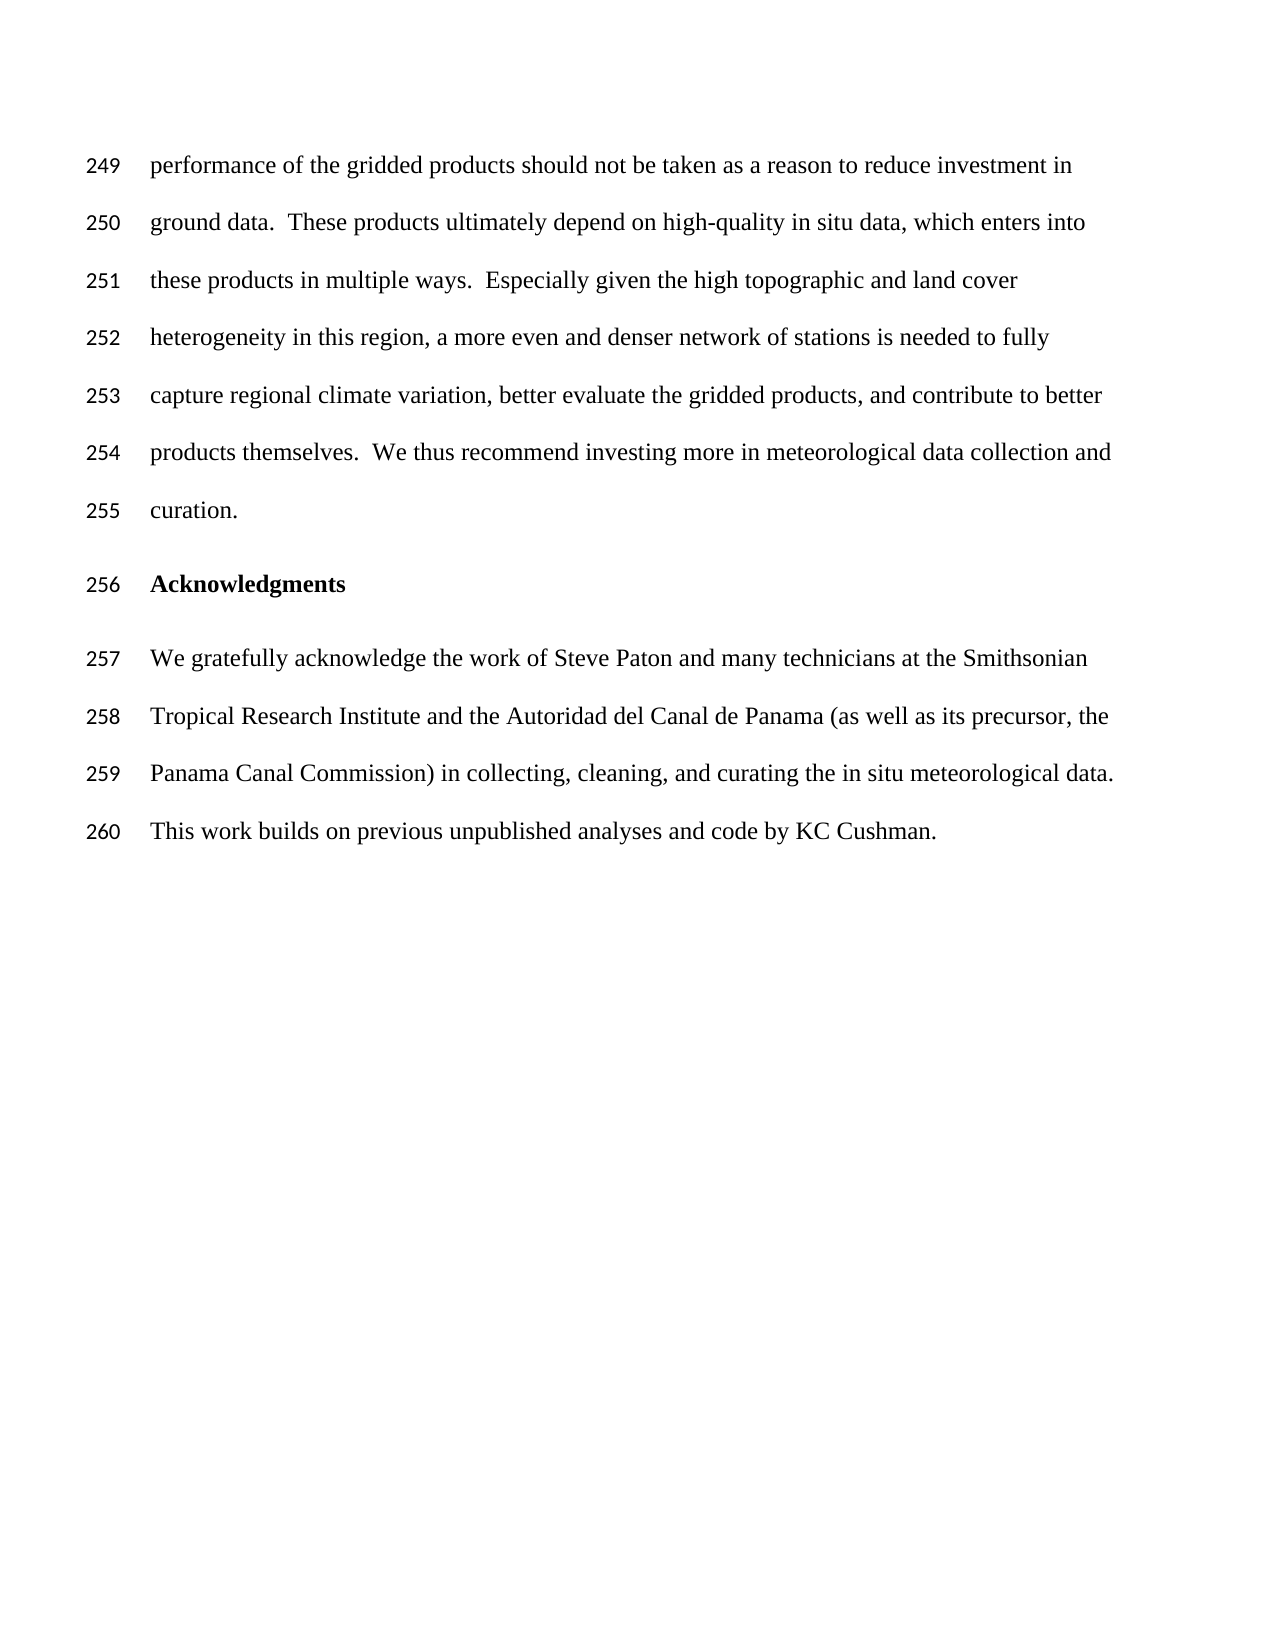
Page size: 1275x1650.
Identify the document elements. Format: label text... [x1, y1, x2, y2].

text We gratefully acknowledge the work of Steve Paton and many technicians at the Smithsonian Tropical Research Institute and the Autoridad del Canal de Panama (as well as its precursor, the Panama Canal Commission) in collecting, cleaning, and curating the in situ meteorological data. This work builds on previous unpublished analyses and code by KC Cushman. [150, 643, 1125, 844]
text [150, 150, 1125, 524]
text Acknowledgments [150, 569, 1125, 598]
